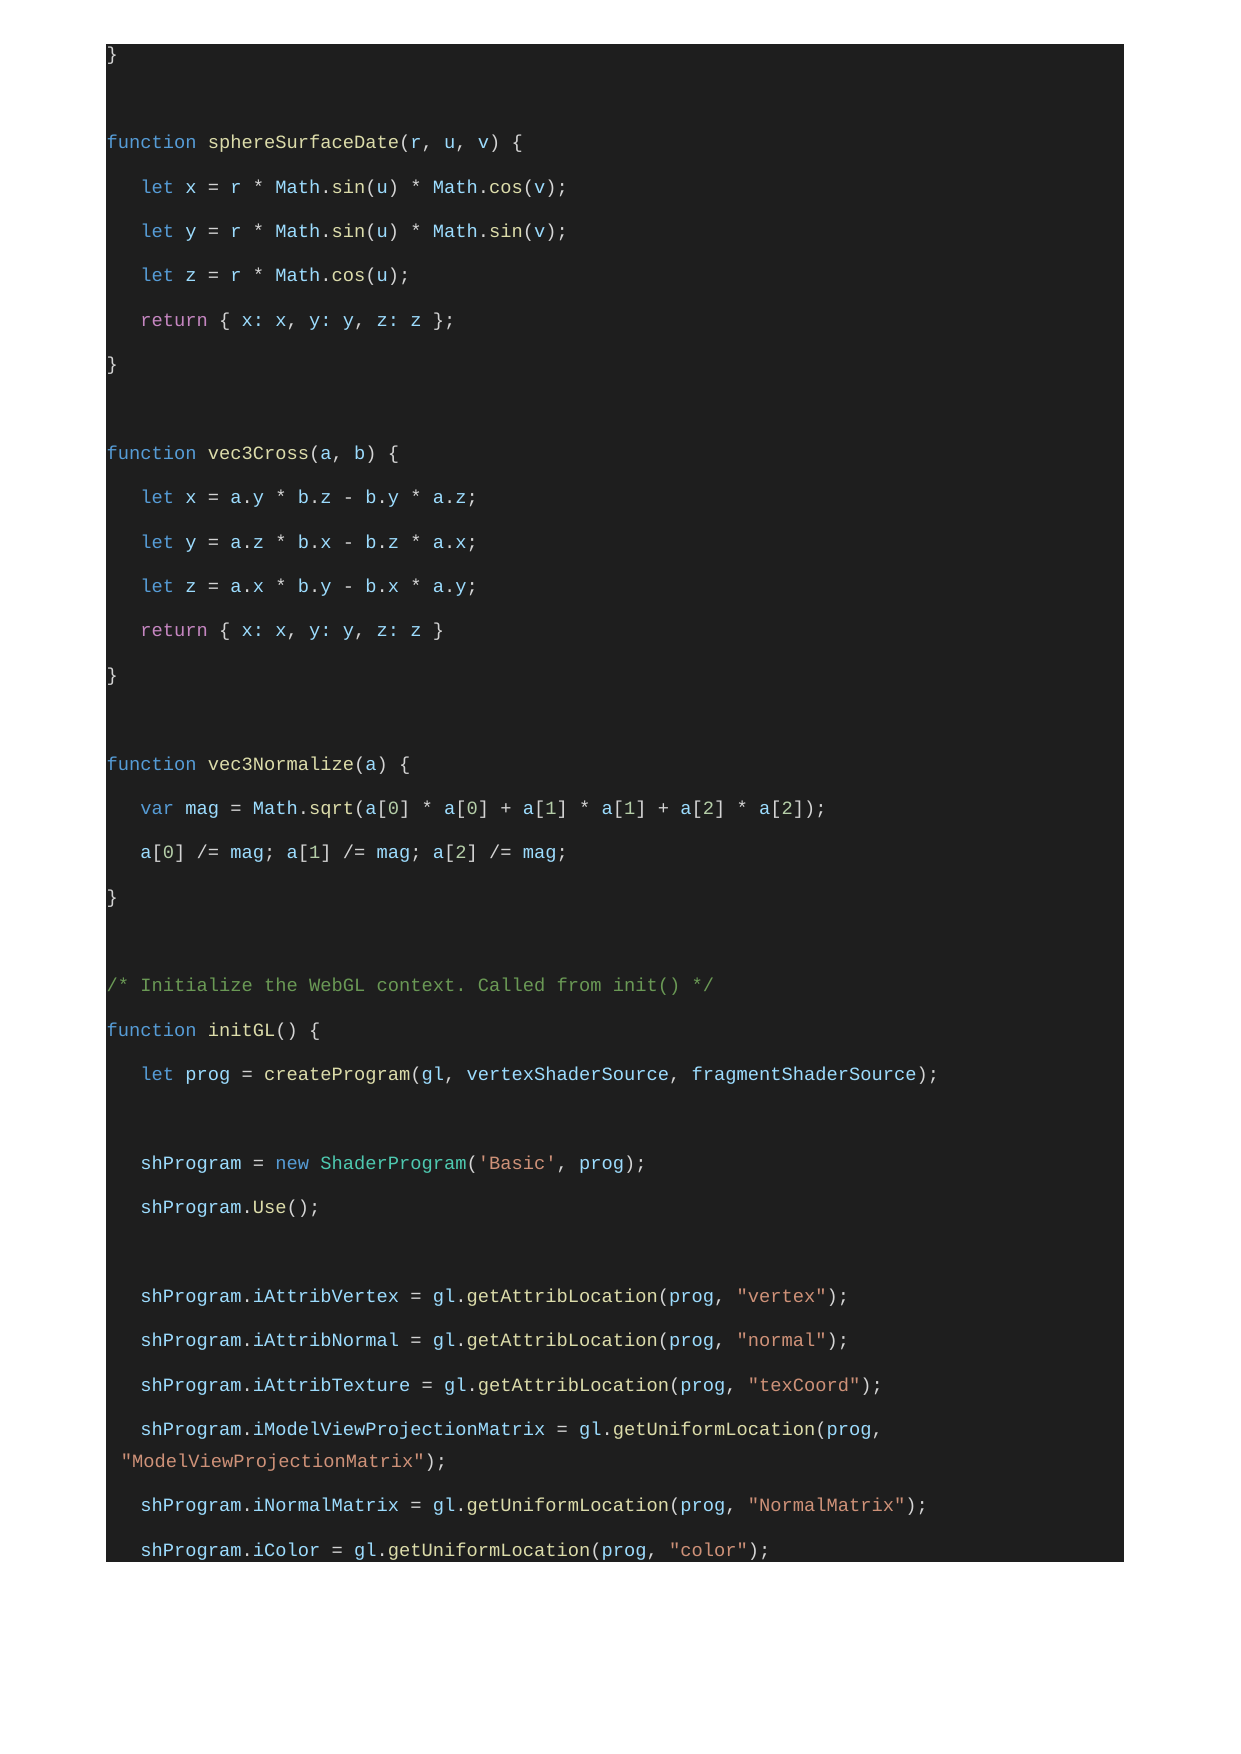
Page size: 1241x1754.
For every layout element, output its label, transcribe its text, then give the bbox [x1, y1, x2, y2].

text shProgram.iAttribVertex = gl.getAttribLocation(prog, "vertex"); [106, 1287, 1124, 1308]
text shProgram.iAttribNormal = gl.getAttribLocation(prog, "normal"); [106, 1331, 1124, 1352]
text } [106, 887, 1124, 909]
text let x = a.y * b.z - b.y * a.z; [106, 488, 1124, 509]
text let prog = createProgram(gl, vertexShaderSource, fragmentShaderSource); [106, 1065, 1124, 1086]
text return { x: x, y: y, z: z } [106, 621, 1124, 642]
text shProgram.iAttribTexture = gl.getAttribLocation(prog, "texCoord"); [106, 1376, 1124, 1397]
text shProgram = new ShaderProgram('Basic', prog); [106, 1154, 1124, 1175]
text function initGL() { [106, 1021, 1124, 1042]
text shProgram.iModelViewProjectionMatrix = gl.getUniformLocation(prog, "ModelViewProjectionMatrix"); [106, 1420, 1124, 1473]
text } [106, 666, 1124, 687]
text function vec3Normalize(a) { [106, 754, 1124, 776]
text let z = a.x * b.y - b.x * a.y; [106, 577, 1124, 598]
text let y = a.z * b.x - b.z * a.x; [106, 532, 1124, 554]
text let x = r * Math.sin(u) * Math.cos(v); [106, 177, 1124, 199]
text function vec3Cross(a, b) { [106, 444, 1124, 465]
text shProgram.Use(); [106, 1198, 1124, 1219]
text let z = r * Math.cos(u); [106, 266, 1124, 287]
text shProgram.iNormalMatrix = gl.getUniformLocation(prog, "NormalMatrix"); [106, 1496, 1124, 1517]
text let y = r * Math.sin(u) * Math.sin(v); [106, 222, 1124, 243]
text a[0] /= mag; a[1] /= mag; a[2] /= mag; [106, 843, 1124, 864]
text } [106, 355, 1124, 376]
text var mag = Math.sqrt(a[0] * a[0] + a[1] * a[1] + a[2] * a[2]); [106, 799, 1124, 820]
text function sphereSurfaceDate(r, u, v) { [106, 133, 1124, 154]
text shProgram.iColor = gl.getUniformLocation(prog, "color"); [106, 1541, 1124, 1562]
text } [106, 44, 1124, 66]
text return { x: x, y: y, z: z }; [106, 311, 1124, 332]
text /* Initialize the WebGL context. Called from init() */ [106, 976, 1124, 997]
